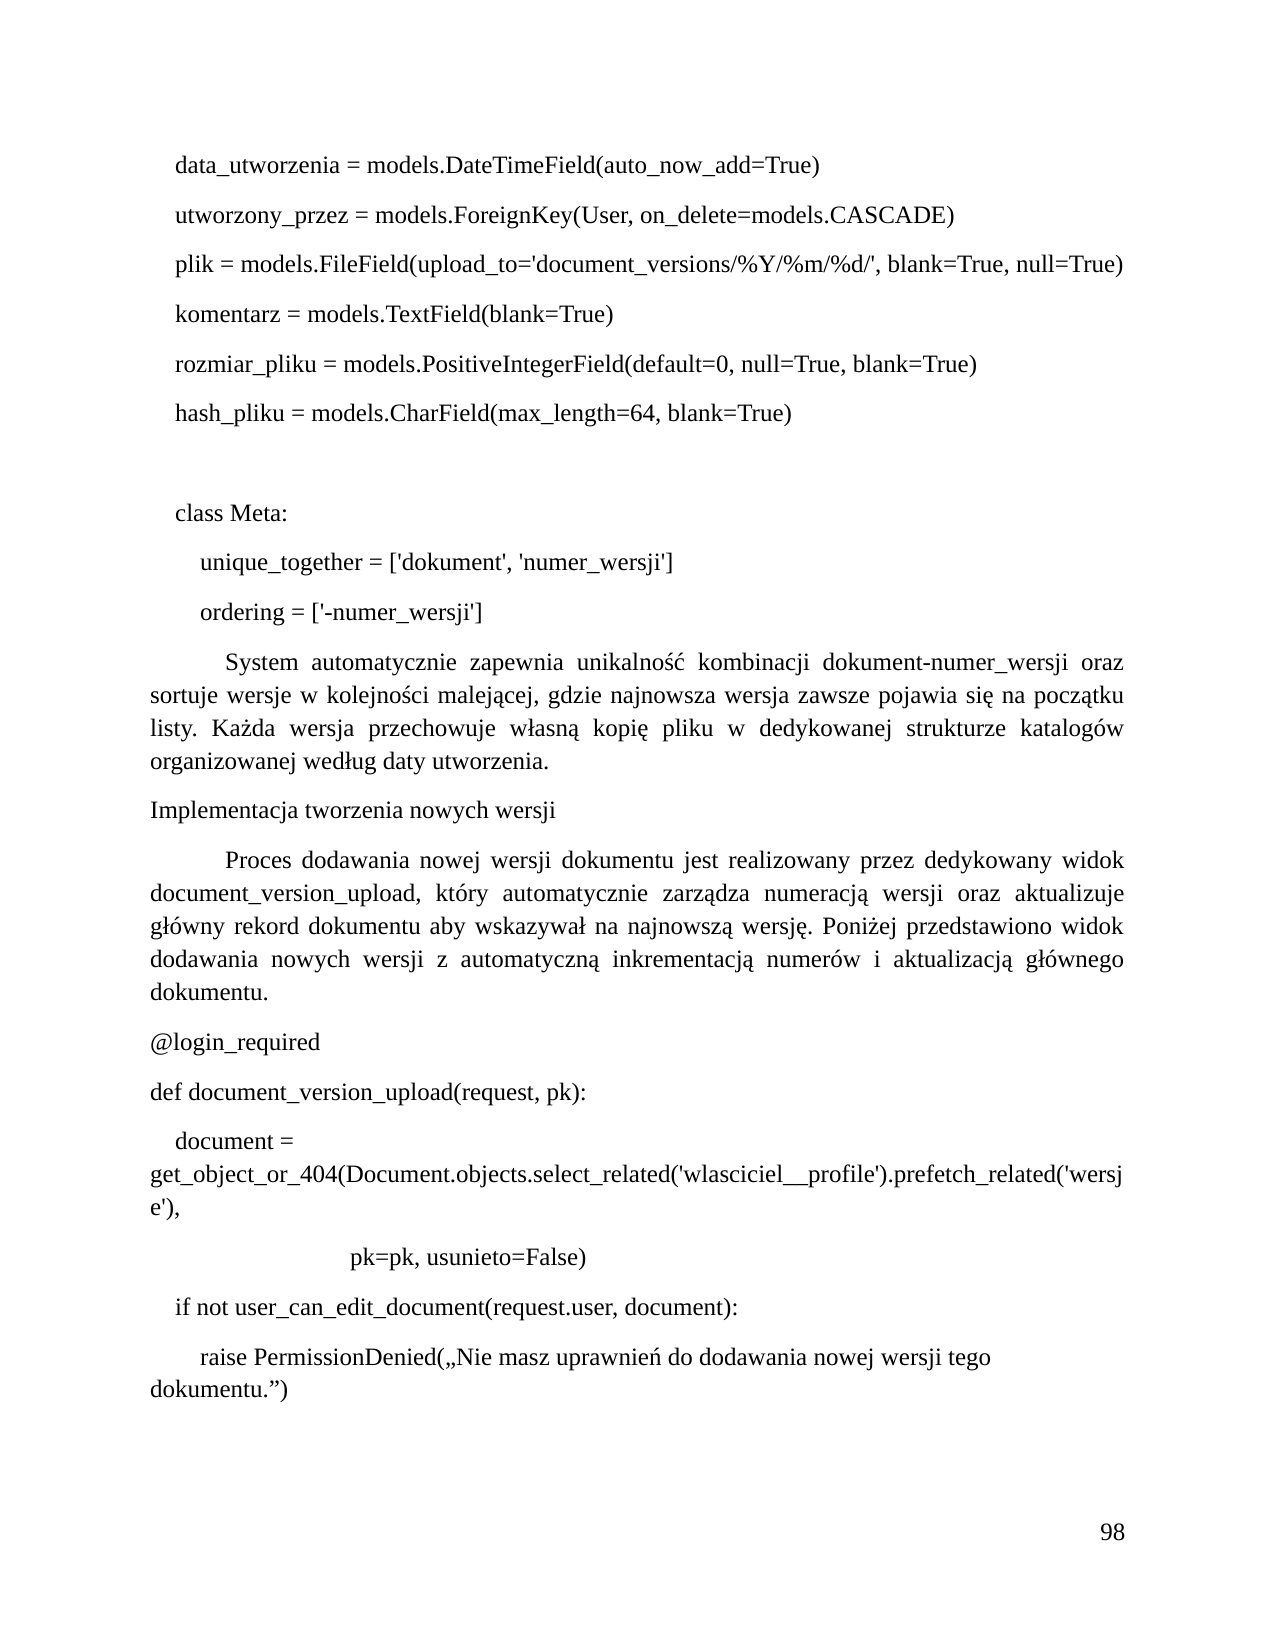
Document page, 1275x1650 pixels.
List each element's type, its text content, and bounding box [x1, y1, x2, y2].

text Implementacja tworzenia nowych wersji [150, 796, 1125, 824]
text if not user_can_edit_document(request.user, document): [150, 1292, 1125, 1321]
text pk=pk, usunieto=False) [150, 1242, 1125, 1271]
text document = get_object_or_404(Document.objects.select_related('wlasciciel__profile').prefetch_related('wersje'), [150, 1126, 1125, 1221]
text data_utworzenia = models.DateTimeField(auto_now_add=True) [150, 150, 1125, 179]
text plik = models.FileField(upload_to='document_versions/%Y/%m/%d/', blank=True, null=True) [150, 249, 1125, 278]
text rozmiar_pliku = models.PositiveIntegerField(default=0, null=True, blank=True) [150, 349, 1125, 377]
text hash_pliku = models.CharField(max_length=64, blank=True) [150, 398, 1125, 427]
text komentarz = models.TextField(blank=True) [150, 299, 1125, 328]
text System automatycznie zapewnia unikalność kombinacji dokument-numer_wersji oraz sortuje wersje w kolejności malejącej, gdzie najnowsza wersja zawsze pojawia się na początku listy. Każda wersja przechowuje własną kopię pliku w dedykowanej strukturze katalogów organizowanej według daty utworzenia. [150, 647, 1125, 775]
text utworzony_przez = models.ForeignKey(User, on_delete=models.CASCADE) [150, 200, 1125, 228]
text @login_required [150, 1027, 1125, 1056]
text class Meta: [150, 498, 1125, 527]
text Proces dodawania nowej wersji dokumentu jest realizowany przez dedykowany widok document_version_upload, który automatycznie zarządza numeracją wersji oraz aktualizuje główny rekord dokumentu aby wskazywał na najnowszą wersję. Poniżej przedstawiono widok dodawania nowych wersji z automatyczną inkrementacją numerów i aktualizacją głównego dokumentu. [150, 845, 1125, 1006]
text def document_version_upload(request, pk): [150, 1077, 1125, 1106]
text ordering = ['-numer_wersji'] [150, 597, 1125, 626]
text raise PermissionDenied(„Nie masz uprawnień do dodawania nowej wersji tego dokumentu.”) [150, 1342, 1125, 1403]
text unique_together = ['dokument', 'numer_wersji'] [150, 547, 1125, 576]
